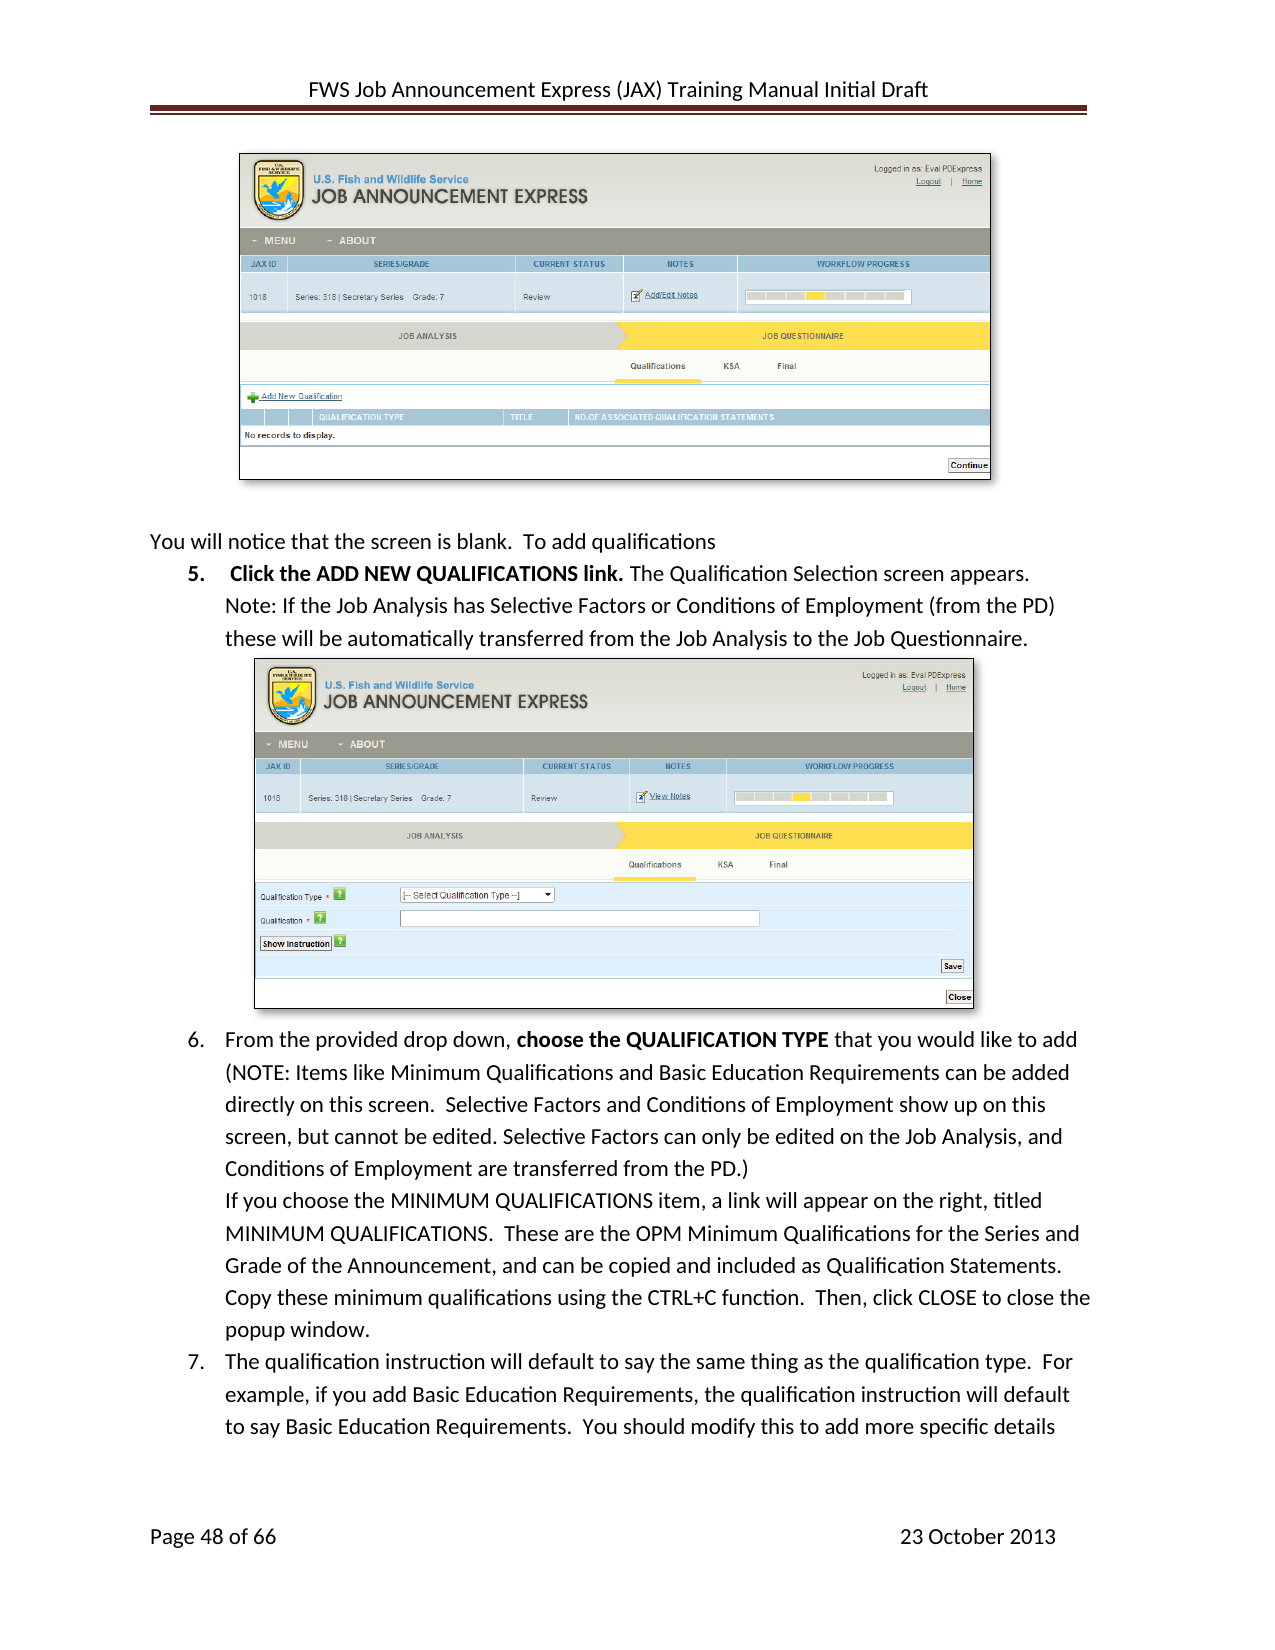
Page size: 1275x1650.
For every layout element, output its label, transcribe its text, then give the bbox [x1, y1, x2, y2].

picture [240, 154, 990, 479]
list Click the ADD NEW QUALIFICATIONS link. The Qualification Selection screen appears. Note: If the Job Analysis has Selective Factors or Conditions of Employment (from the PD) these will be automatically transferred from the Job Analysis to the Job Questionnaire. [187, 559, 1087, 652]
list From the provided drop down, choose the QUALIFICATION TYPE that you would like to add (NOTE: Items like Minimum Qualifications and Basic Education Requirements can be added directly on this screen. Selective Factors and Conditions of Employment show up on this screen, but cannot be edited. Selective Factors can only be edited on the Job Analysis, and Conditions of Employment are transferred from the PD.) [187, 1026, 1097, 1182]
text You will notice that the screen is blank. To add qualifications [150, 527, 1087, 555]
picture [255, 659, 973, 1008]
list If you choose the MINIMUM QUALIFICATIONS item, a link will appear on the right, titled MINIMUM QUALIFICATIONS. These are the OPM Minimum Qualifications for the Series and Grade of the Announcement, and can be copied and included as Qualification Statements. Copy these minimum qualifications using the CTRL+C function. Then, click CLOSE to close the popup window. [225, 1187, 1097, 1343]
